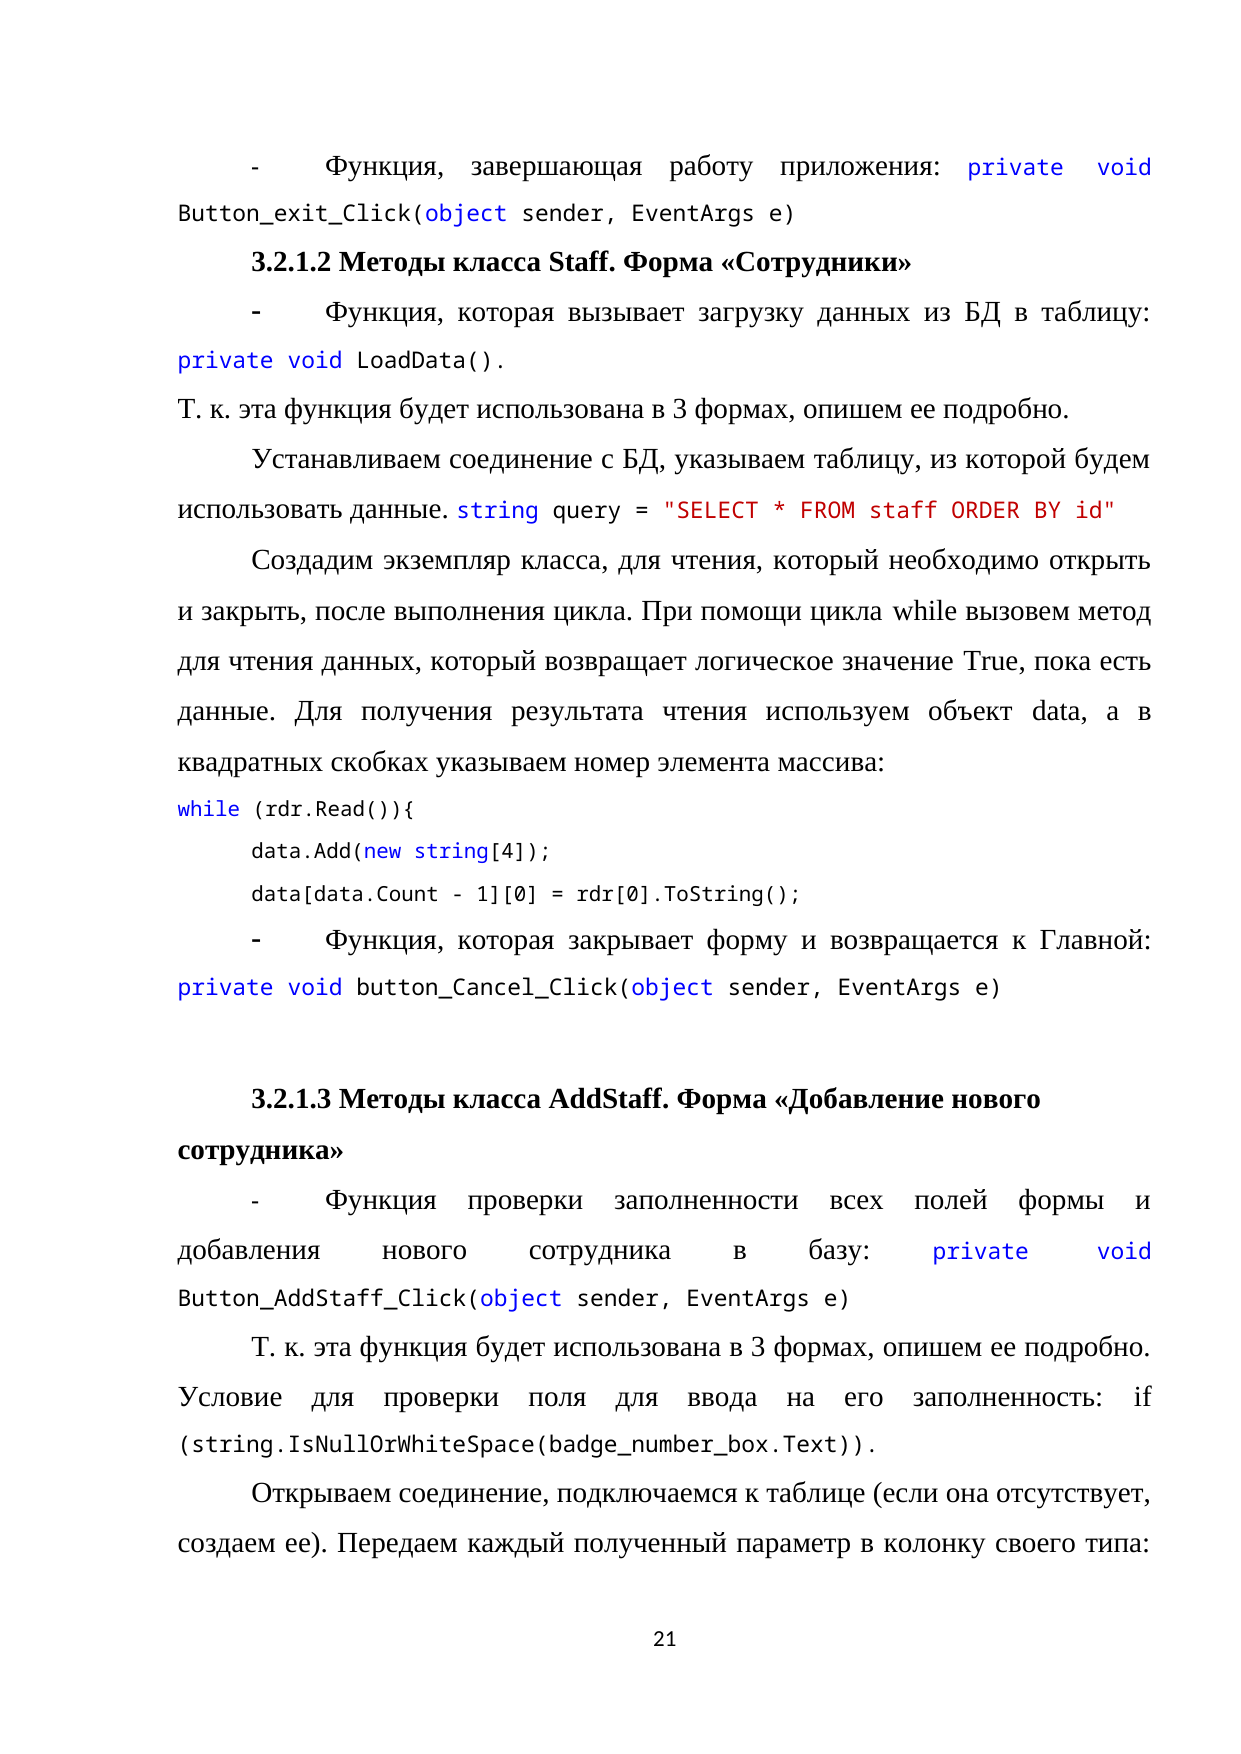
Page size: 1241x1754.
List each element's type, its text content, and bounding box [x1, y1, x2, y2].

text data[data.Count - 1][0] = rdr[0].ToString(); [177, 879, 1152, 908]
text Т. к. эта функция будет использована в 3 формах, опишем ее подробно. Условие для проверки поля для ввода на его заполненность: if (string.IsNullOrWhiteSpace(badge_number_box.Text)). [177, 1329, 1152, 1460]
text while (rdr.Read()){ [177, 794, 1152, 822]
list Создадим экземпляр класса, для чтения, который необходимо открыть и закрыть, после выполнения цикла. При помощи цикла while вызовем метод для чтения данных, который возвращает логическое значение True, пока есть данные. Для получения результата чтения используем объект data, а в квадратных скобках указываем номер элемента массива: [177, 542, 1152, 777]
list Функция, которая закрывает форму и возвращается к Главной: private void button_Cancel_Click(object sender, EventArgs e) [177, 922, 1152, 1002]
list Т. к. эта функция будет использована в 3 формах, опишем ее подробно. [177, 391, 1152, 424]
list Функция, завершающая работу приложения: private void Button_exit_Click(object sender, EventArgs e) [177, 148, 1152, 229]
list Функция, которая вызывает загрузку данных из БД в таблицу: private void LoadData(). [177, 294, 1152, 375]
subtitle 3.2.1.3 Методы класса AddStaff. Форма «Добавление нового сотрудника» [177, 1081, 1152, 1165]
list Функция проверки заполненности всех полей формы и добавления нового сотрудника в базу: private void Button_AddStaff_Click(object sender, EventArgs e) [177, 1182, 1152, 1313]
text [177, 1475, 1152, 1559]
subtitle 3.2.1.2 Методы класса Staff. Форма «Сотрудники» [177, 244, 1152, 278]
text data.Add(new string[4]); [177, 837, 1152, 865]
list Устанавливаем соединение с БД, указываем таблицу, из которой будем использовать данные. string query = "SELECT * FROM staff ORDER BY id" [177, 441, 1152, 525]
